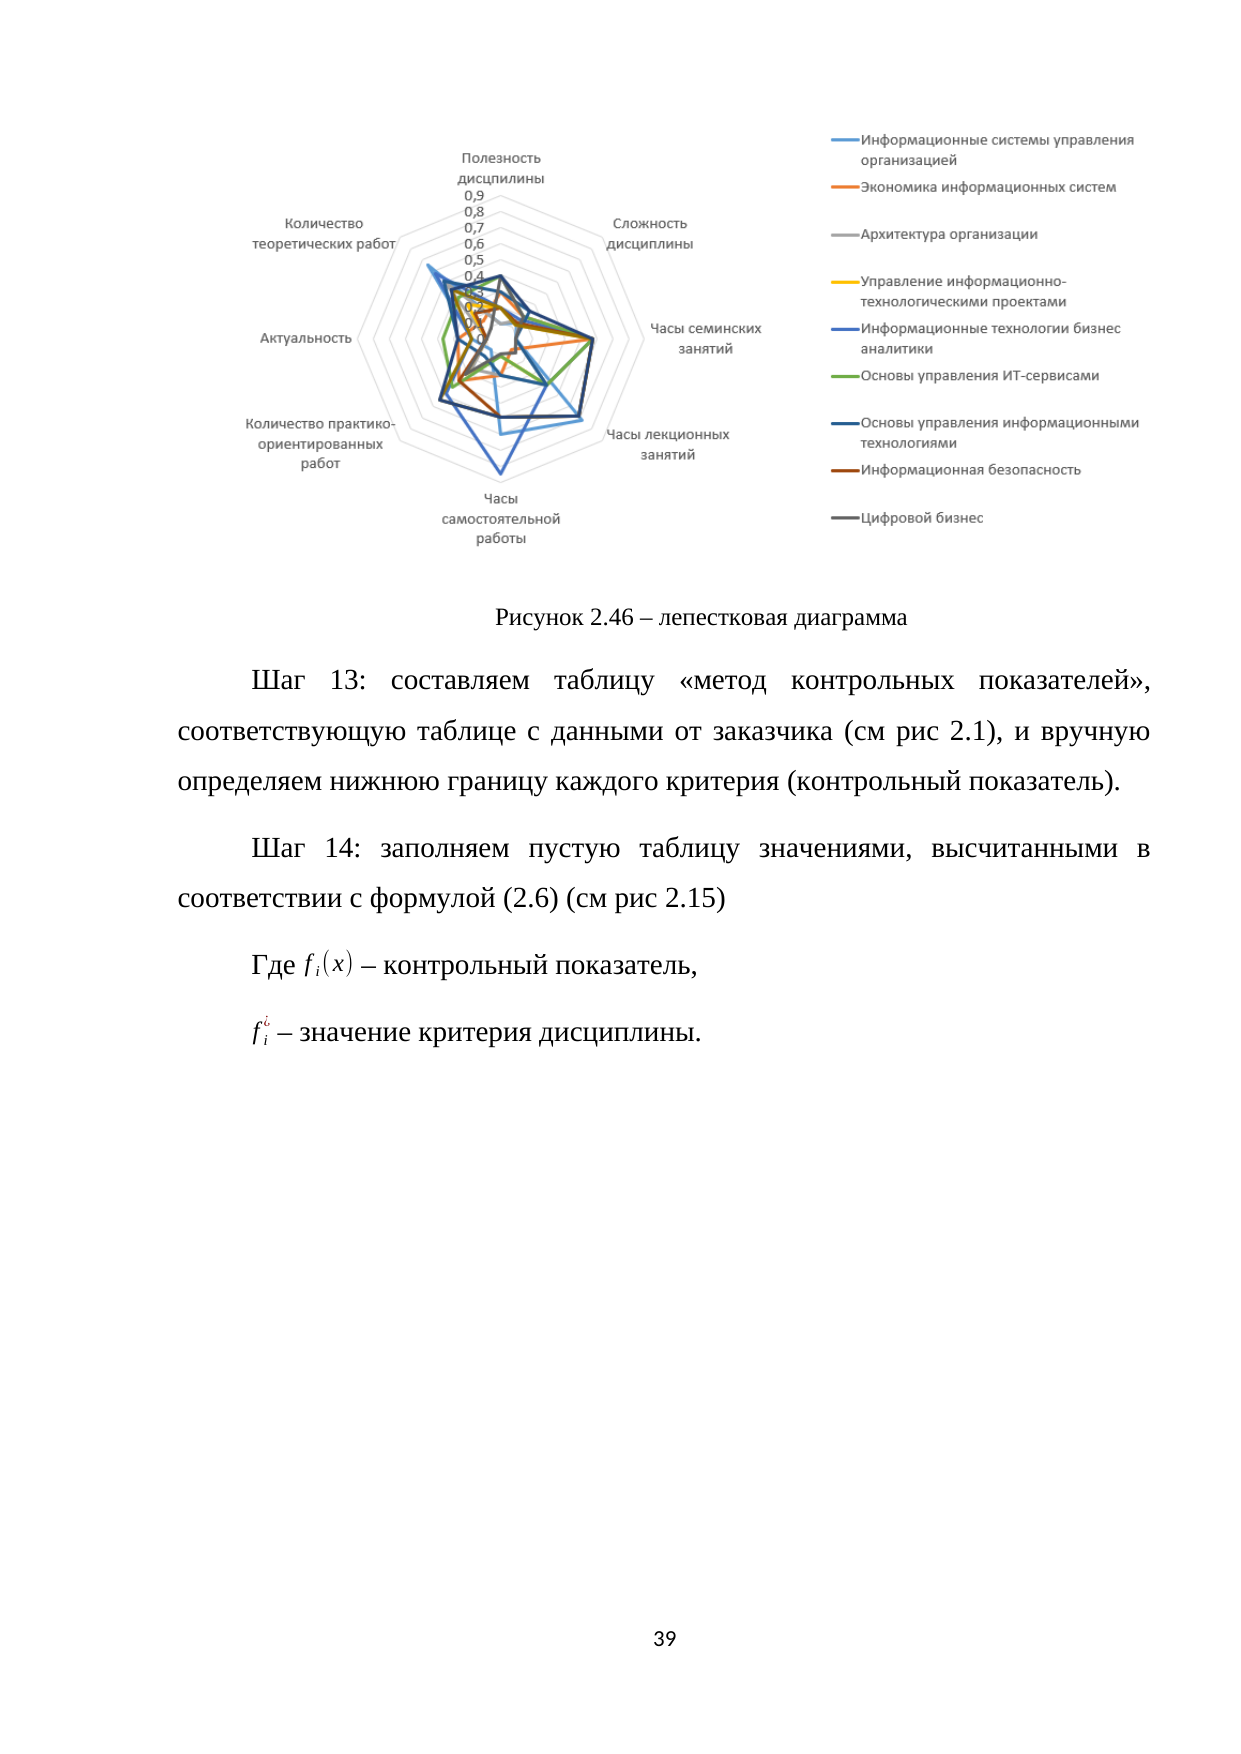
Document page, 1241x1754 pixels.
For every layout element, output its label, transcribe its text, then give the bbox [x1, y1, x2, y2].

text Шаг 14: заполняем пустую таблицу значениями, высчитанными в соответствии с формулой (2.6) (см рис 2.15) [177, 830, 1152, 914]
text Где – контрольный показатель, [177, 947, 1152, 981]
text Шаг 13: составляем таблицу «метод контрольных показателей», соответствующую таблице с данными от заказчика (см рис 2.1), и вручную определяем нижнюю границу каждого критерия (контрольный показатель). [177, 662, 1152, 796]
text – значение критерия дисциплины. [177, 1014, 1152, 1049]
picture [177, 118, 1151, 572]
